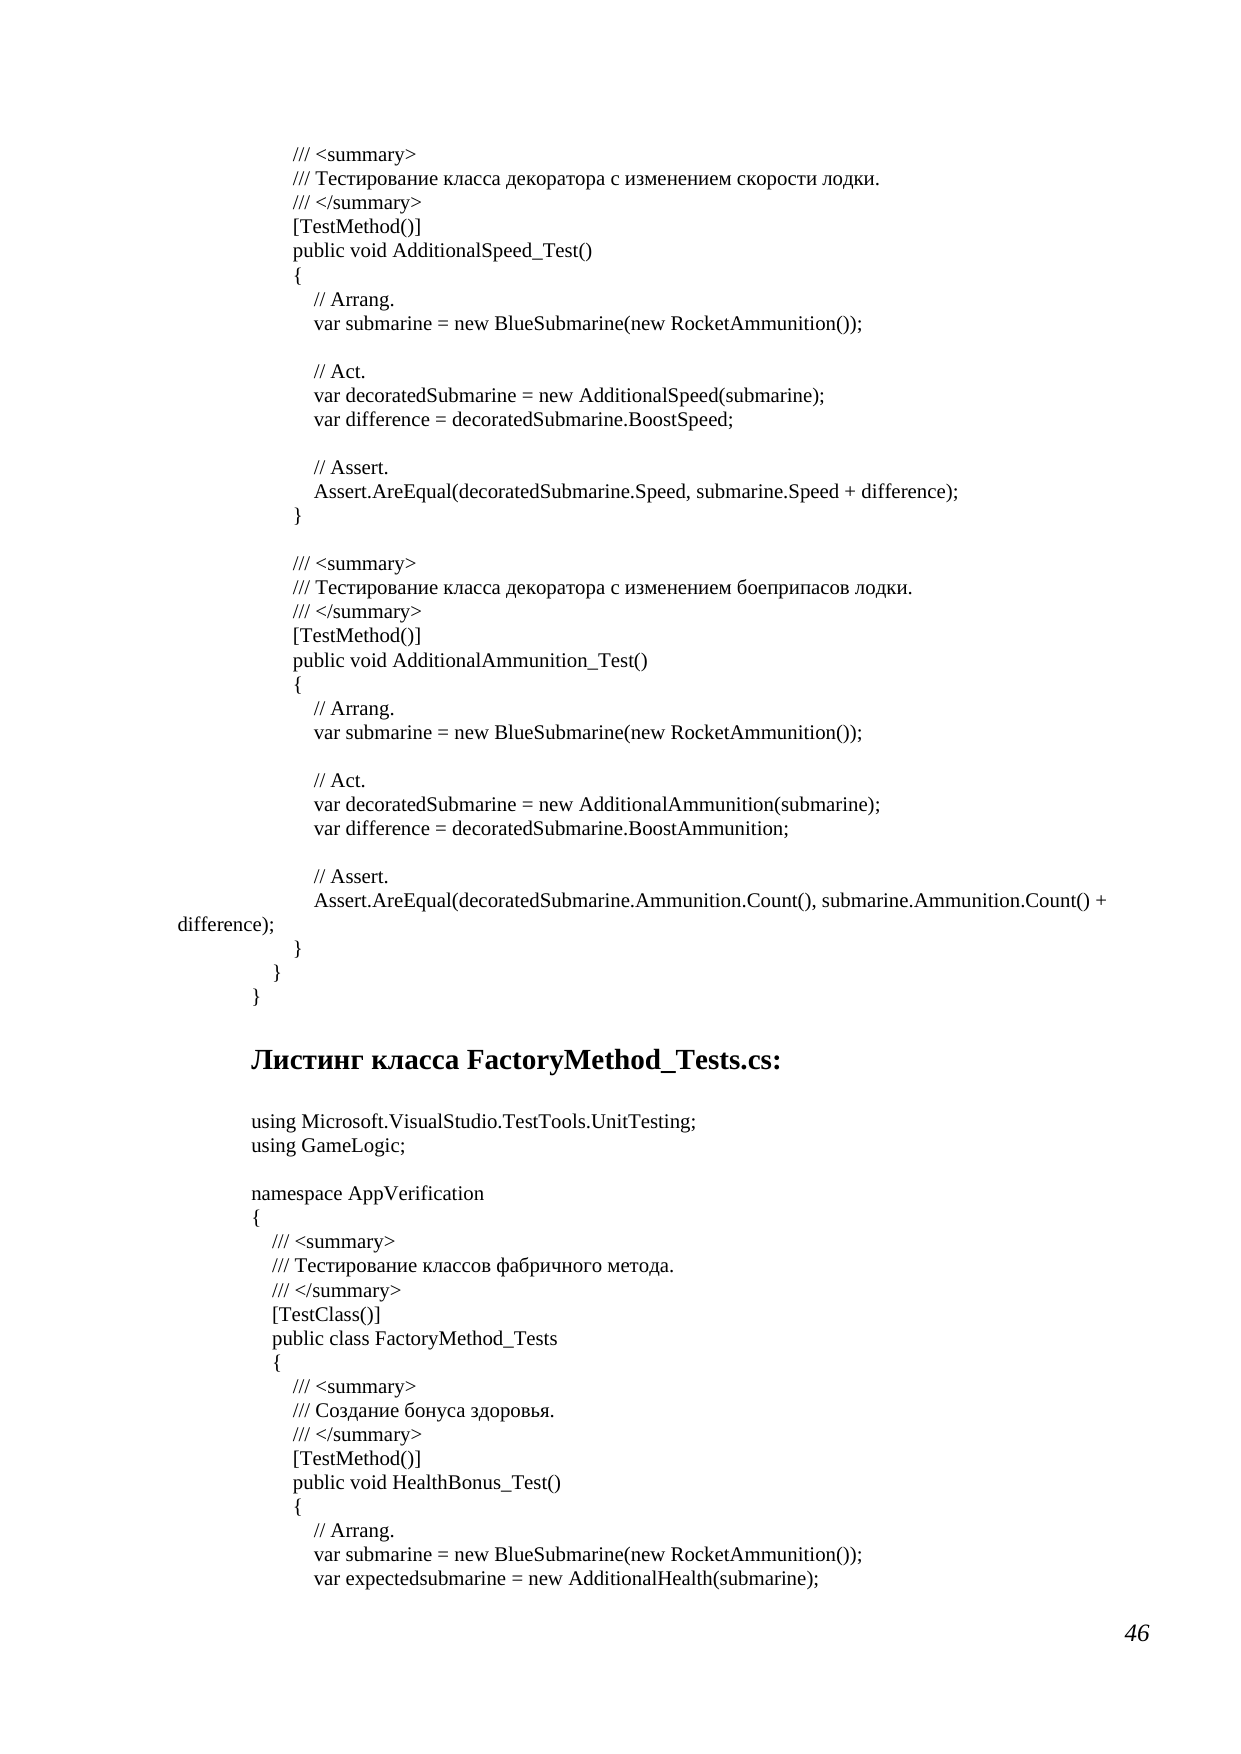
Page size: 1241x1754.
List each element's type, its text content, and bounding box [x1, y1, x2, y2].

text var difference = decoratedSubmarine.BoostAmmunition; [177, 816, 1152, 840]
text [TestMethod()] [177, 214, 1152, 238]
text /// Тестирование класса декоратора с изменением скорости лодки. [177, 166, 1152, 190]
text } [177, 960, 1152, 984]
text { [177, 262, 1152, 287]
text /// Тестирование класса декоратора с изменением боеприпасов лодки. [177, 575, 1152, 599]
text } [177, 503, 1152, 527]
text // Assert. [177, 864, 1152, 888]
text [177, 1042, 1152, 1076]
text var difference = decoratedSubmarine.BoostSpeed; [177, 407, 1152, 431]
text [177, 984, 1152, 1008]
text /// </summary> [177, 190, 1152, 214]
text var submarine = new BlueSubmarine(new RocketAmmunition()); [177, 311, 1152, 335]
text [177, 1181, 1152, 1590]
text Assert.AreEqual(decoratedSubmarine.Ammunition.Count(), submarine.Ammunition.Count() + difference); [177, 888, 1152, 936]
text /// <summary> [177, 142, 1152, 166]
text /// <summary> [177, 551, 1152, 575]
text public void AdditionalAmmunition_Test() [177, 647, 1152, 672]
text // Arrang. [177, 696, 1152, 720]
text Assert.AreEqual(decoratedSubmarine.Speed, submarine.Speed + difference); [177, 479, 1152, 503]
text // Arrang. [177, 287, 1152, 311]
text var decoratedSubmarine = new AdditionalSpeed(submarine); [177, 383, 1152, 407]
text // Act. [177, 768, 1152, 792]
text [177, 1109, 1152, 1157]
text } [177, 936, 1152, 960]
text [TestMethod()] [177, 623, 1152, 647]
text { [177, 672, 1152, 696]
text var decoratedSubmarine = new AdditionalAmmunition(submarine); [177, 792, 1152, 816]
text // Act. [177, 359, 1152, 383]
text // Assert. [177, 455, 1152, 479]
text public void AdditionalSpeed_Test() [177, 238, 1152, 262]
text var submarine = new BlueSubmarine(new RocketAmmunition()); [177, 720, 1152, 744]
text /// </summary> [177, 599, 1152, 623]
